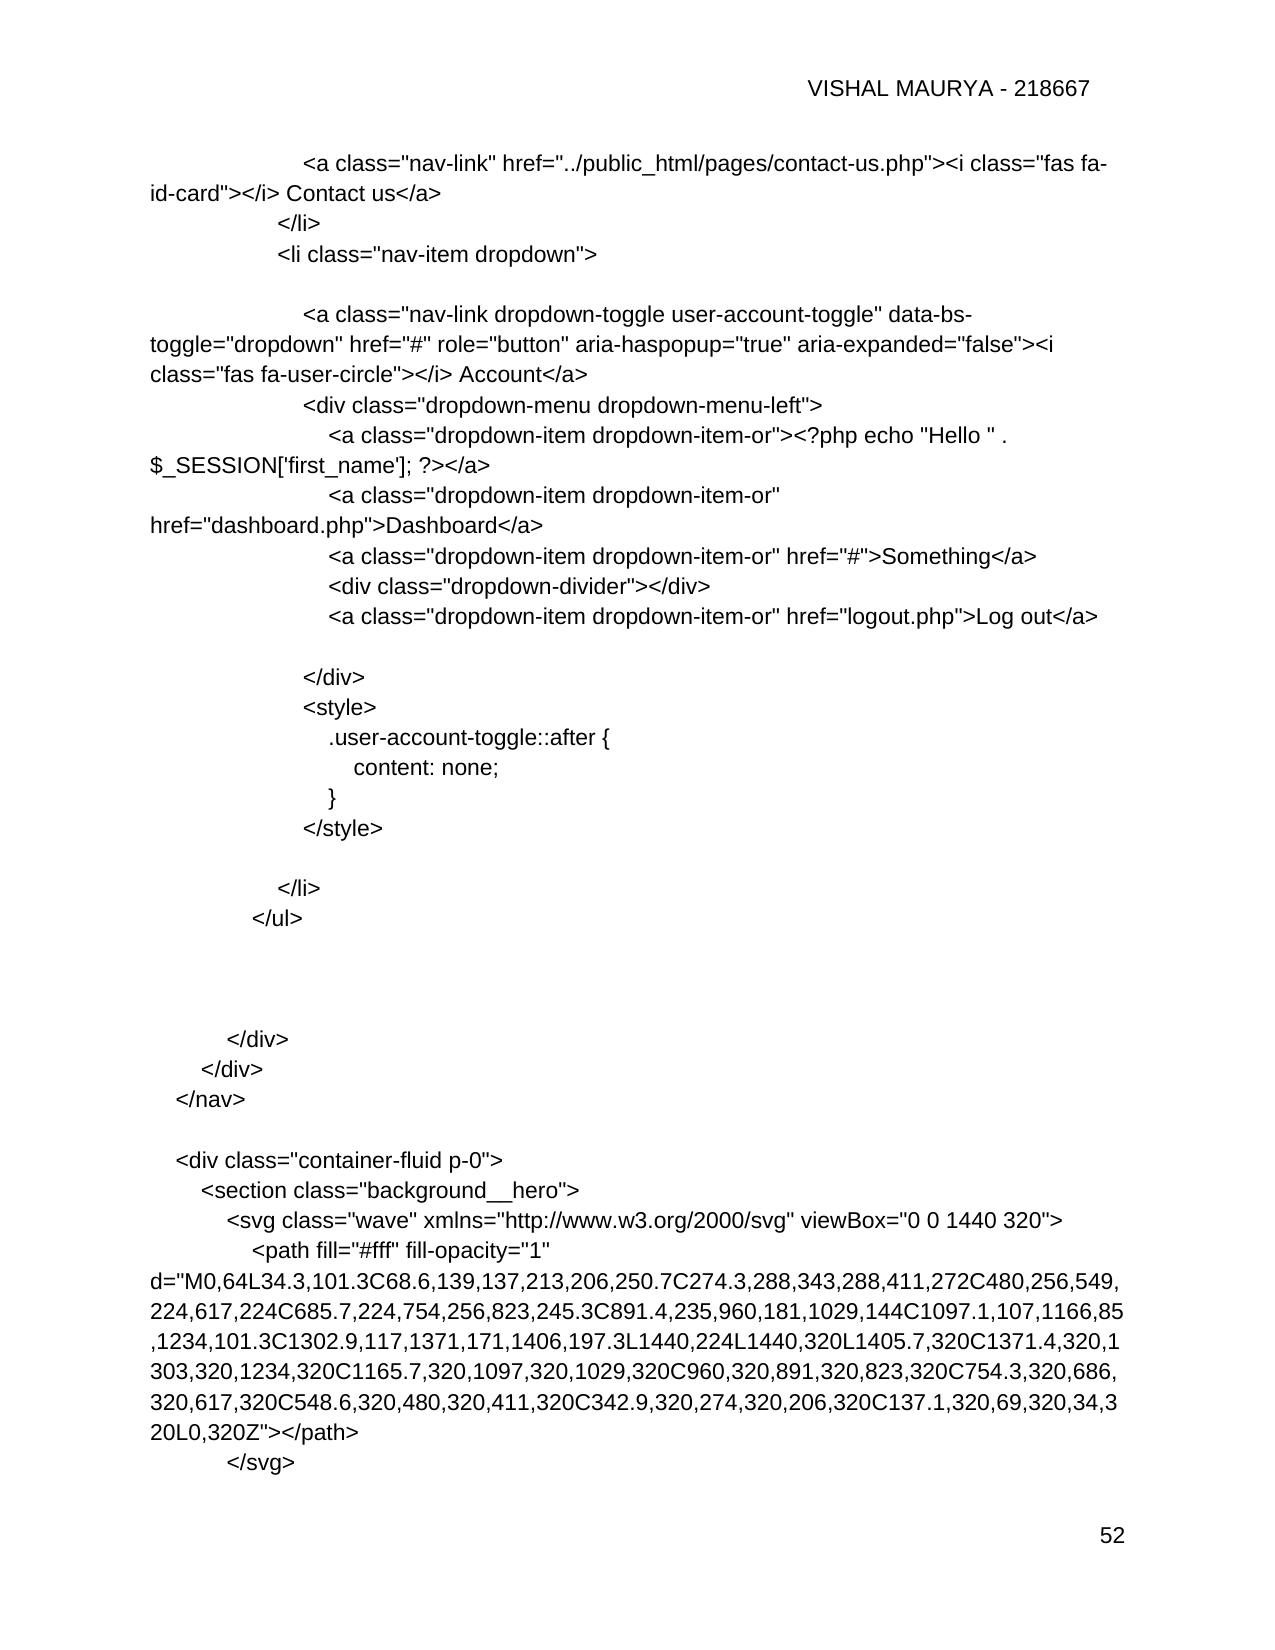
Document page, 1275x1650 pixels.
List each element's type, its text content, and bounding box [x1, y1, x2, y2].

text <a class="dropdown-item dropdown-item-or" href="logout.php">Log out</a> [150, 603, 1125, 629]
text </nav> [150, 1086, 1125, 1113]
text </ul> [150, 905, 1125, 932]
text <div class="container-fluid p-0"> [150, 1147, 1125, 1173]
text <a class="nav-link" href="../public_html/pages/contact-us.php"><i class="fas fa-id-card"></i> Contact us</a> [150, 150, 1125, 207]
text <a class="nav-link dropdown-toggle user-account-toggle" data-bs-toggle="dropdown" href="#" role="button" aria-haspopup="true" aria-expanded="false"><i class="fas fa-user-circle"></i> Account</a> [150, 301, 1125, 388]
text <path fill="#fff" fill-opacity="1" d="M0,64L34.3,101.3C68.6,139,137,213,206,250.7C274.3,288,343,288,411,272C480,256,549,224,617,224C685.7,224,754,256,823,245.3C891.4,235,960,181,1029,144C1097.1,107,1166,85,1234,101.3C1302.9,117,1371,171,1406,197.3L1440,224L1440,320L1405.7,320C1371.4,320,1303,320,1234,320C1165.7,320,1097,320,1029,320C960,320,891,320,823,320C754.3,320,686,320,617,320C548.6,320,480,320,411,320C342.9,320,274,320,206,320C137.1,320,69,320,34,320L0,320Z"></path> [150, 1237, 1125, 1445]
text <div class="dropdown-divider"></div> [150, 573, 1125, 599]
text <a class="dropdown-item dropdown-item-or" href="dashboard.php">Dashboard</a> [150, 482, 1125, 539]
text .user-account-toggle::after { [150, 724, 1125, 750]
text </style> [150, 814, 1125, 841]
text </div> [150, 1056, 1125, 1083]
text </li> [150, 875, 1125, 901]
text </li> [150, 210, 1125, 237]
text <div class="dropdown-menu dropdown-menu-left"> [150, 392, 1125, 418]
text <section class="background__hero"> [150, 1177, 1125, 1203]
text <a class="dropdown-item dropdown-item-or"><?php echo "Hello " . $_SESSION['first_name']; ?></a> [150, 422, 1125, 478]
text } [150, 784, 1125, 811]
text </div> [150, 663, 1125, 690]
text </div> [150, 1026, 1125, 1052]
text </svg> [150, 1449, 1125, 1475]
text <svg class="wave" xmlns="http://www.w3.org/2000/svg" viewBox="0 0 1440 320"> [150, 1207, 1125, 1234]
text <li class="nav-item dropdown"> [150, 241, 1125, 267]
text <a class="dropdown-item dropdown-item-or" href="#">Something</a> [150, 543, 1125, 569]
text <style> [150, 694, 1125, 720]
text content: none; [150, 754, 1125, 781]
